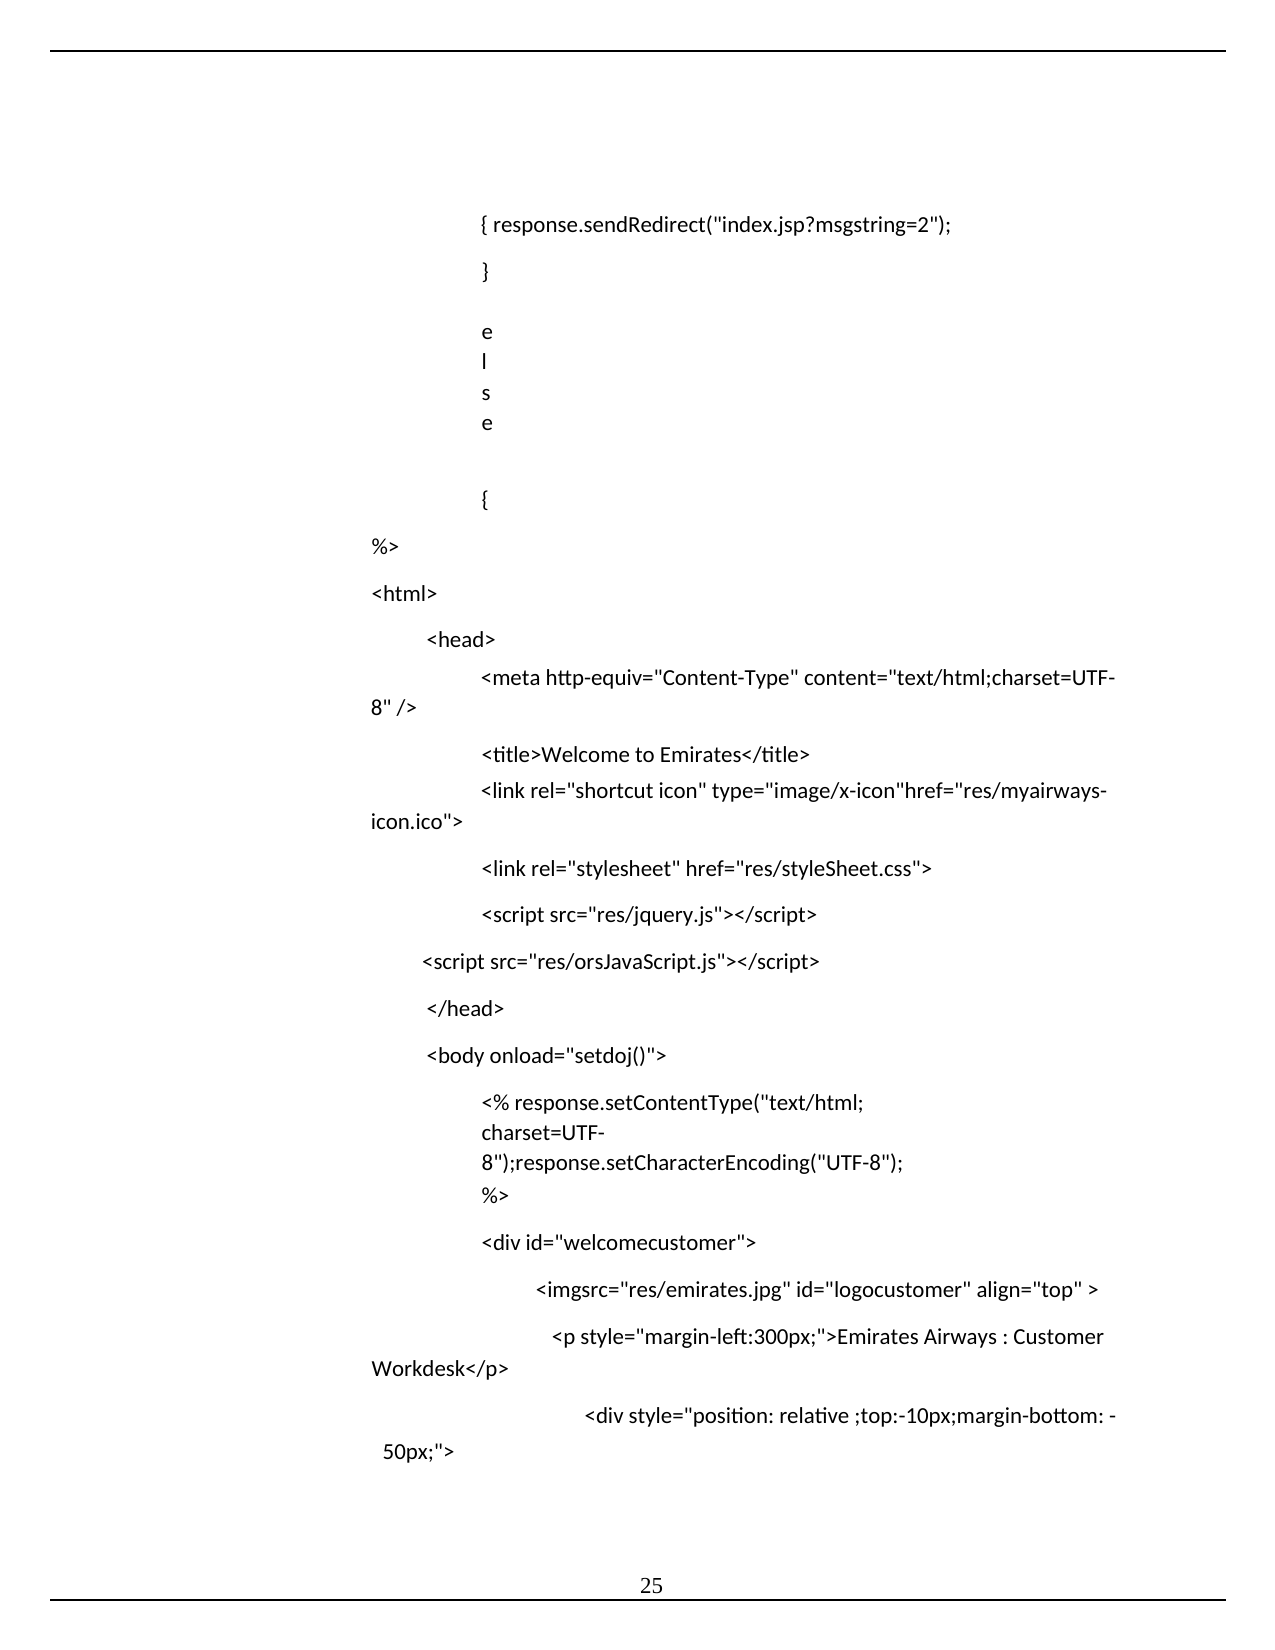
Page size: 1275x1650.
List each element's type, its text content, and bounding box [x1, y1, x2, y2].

text <title>Welcome to Emirates</title> [481, 740, 1124, 768]
text <% response.setContentType("text/html; charset=UTF-8");response.setCharacterEncoding("UTF-8"); [481, 1088, 980, 1177]
text { response.sendRedirect("index.jsp?msgstring=2"); [481, 210, 966, 238]
text { [481, 485, 1124, 513]
text %> [481, 1182, 1124, 1209]
text <meta http-equiv="Content-Type" content="text/html;charset=UTF-8" /> [371, 663, 1124, 721]
text 50px;"> [210, 1437, 1125, 1465]
text <script src="res/orsJavaScript.js"></script> [422, 947, 1124, 976]
text <head> [426, 626, 1124, 654]
text <link rel="shortcut icon" type="image/x-icon"href="res/myairways-icon.ico"> [371, 777, 1124, 835]
text <script src="res/jquery.js"></script> [481, 901, 1124, 929]
text <div id="welcomecustomer"> [481, 1228, 1124, 1256]
text <link rel="stylesheet" href="res/styleSheet.css"> [481, 854, 1124, 882]
text </head> [426, 994, 1124, 1022]
text <div style="position: relative ;top:-10px;margin-bottom: - [210, 1401, 1117, 1429]
text %> [371, 532, 1124, 560]
text Workdesk</p> [371, 1354, 1124, 1382]
text <html> [371, 579, 1124, 607]
text <p style="margin-left:300px;">Emirates Airways : Customer [210, 1322, 1104, 1350]
text <imgsrc="res/emirates.jpg" id="logocustomer" align="top" > [371, 1275, 1124, 1303]
text <body onload="setdoj()"> [426, 1041, 1124, 1069]
